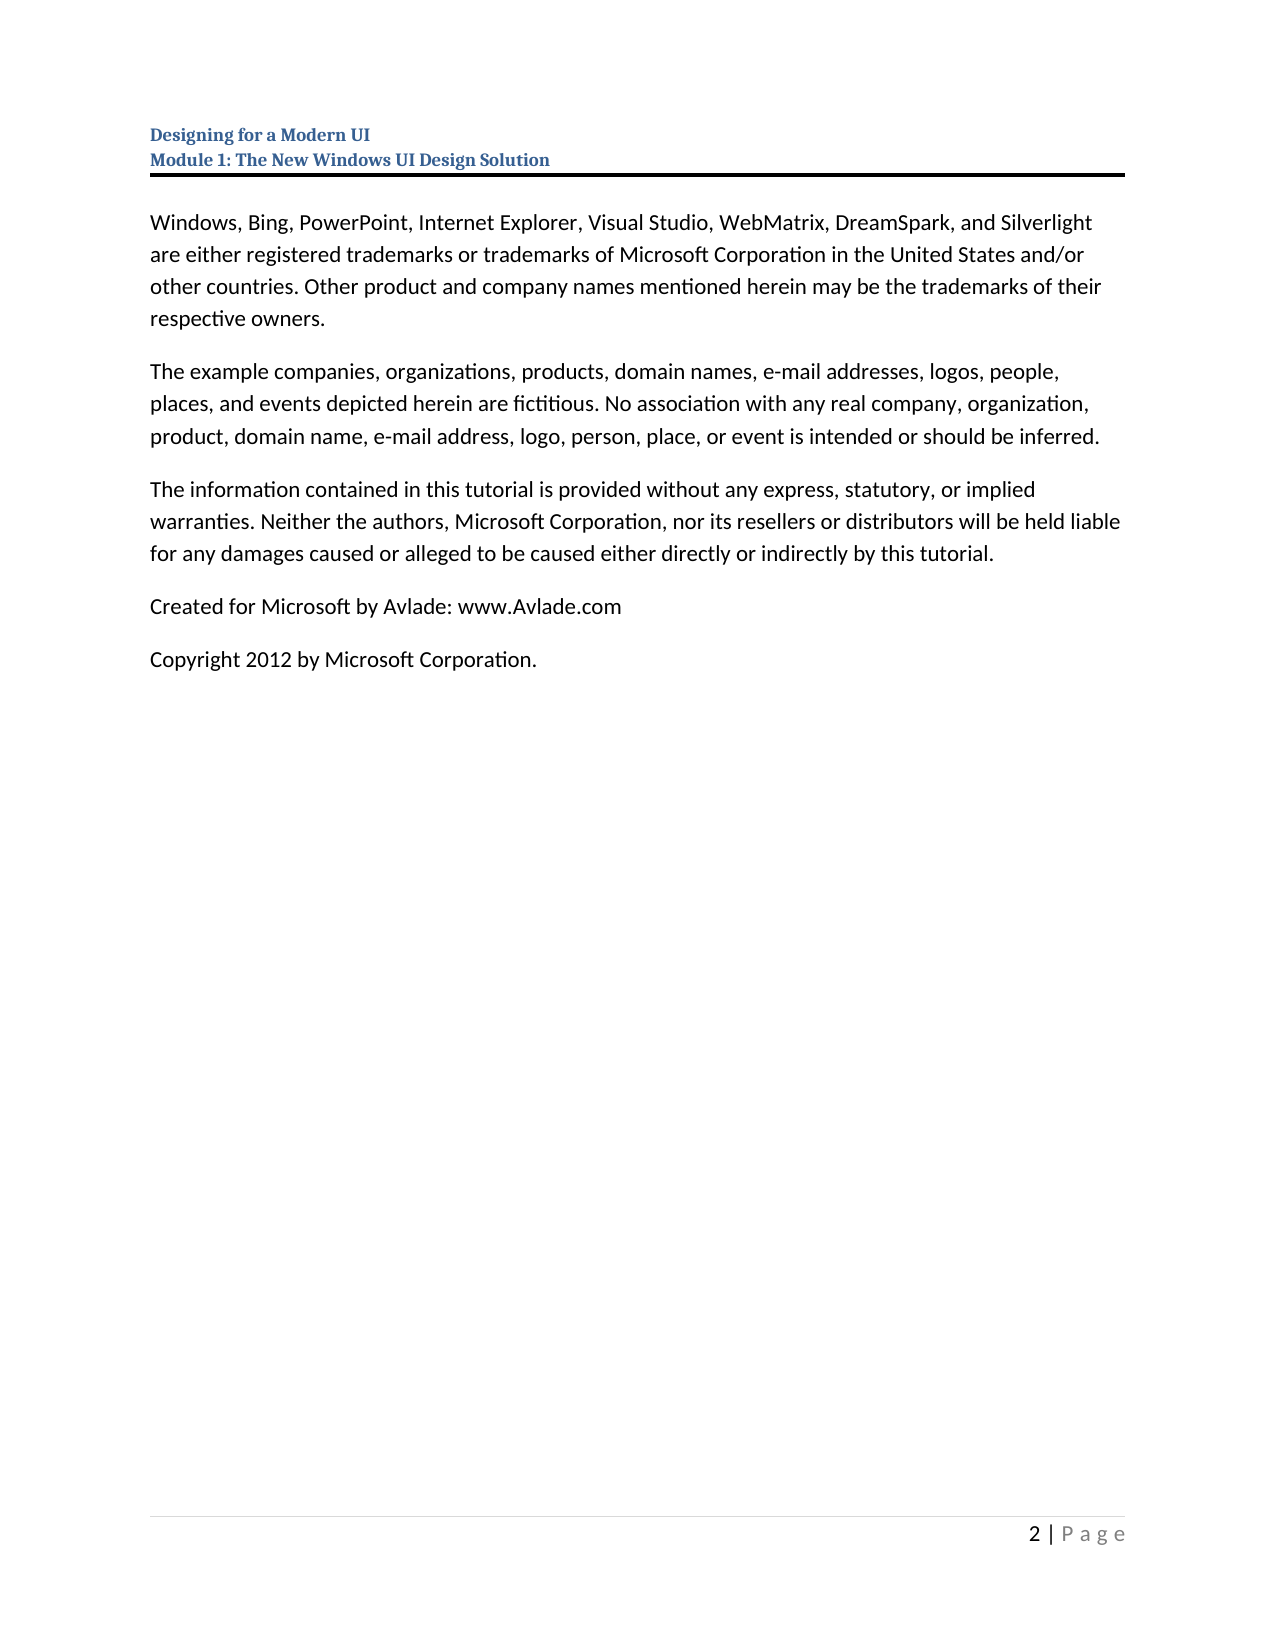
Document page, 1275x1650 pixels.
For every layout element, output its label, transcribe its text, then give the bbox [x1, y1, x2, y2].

text The example companies, organizations, products, domain names, e-mail addresses, logos, people, places, and events depicted herein are fictitious. No association with any real company, organization, product, domain name, e-mail address, logo, person, place, or event is intended or should be inferred. [150, 357, 1125, 450]
text Created for Microsoft by Avlade: www.Avlade.com [150, 592, 1125, 620]
text Copyright 2012 by Microsoft Corporation. [150, 645, 1125, 673]
text Windows, Bing, PowerPoint, Internet Explorer, Visual Studio, WebMatrix, DreamSpark, and Silverlight are either registered trademarks or trademarks of Microsoft Corporation in the United States and/or other countries. Other product and company names mentioned herein may be the trademarks of their respective owners. [150, 208, 1125, 332]
text The information contained in this tutorial is provided without any express, statutory, or implied warranties. Neither the authors, Microsoft Corporation, nor its resellers or distributors will be held liable for any damages caused or alleged to be caused either directly or indirectly by this tutorial. [150, 475, 1125, 567]
